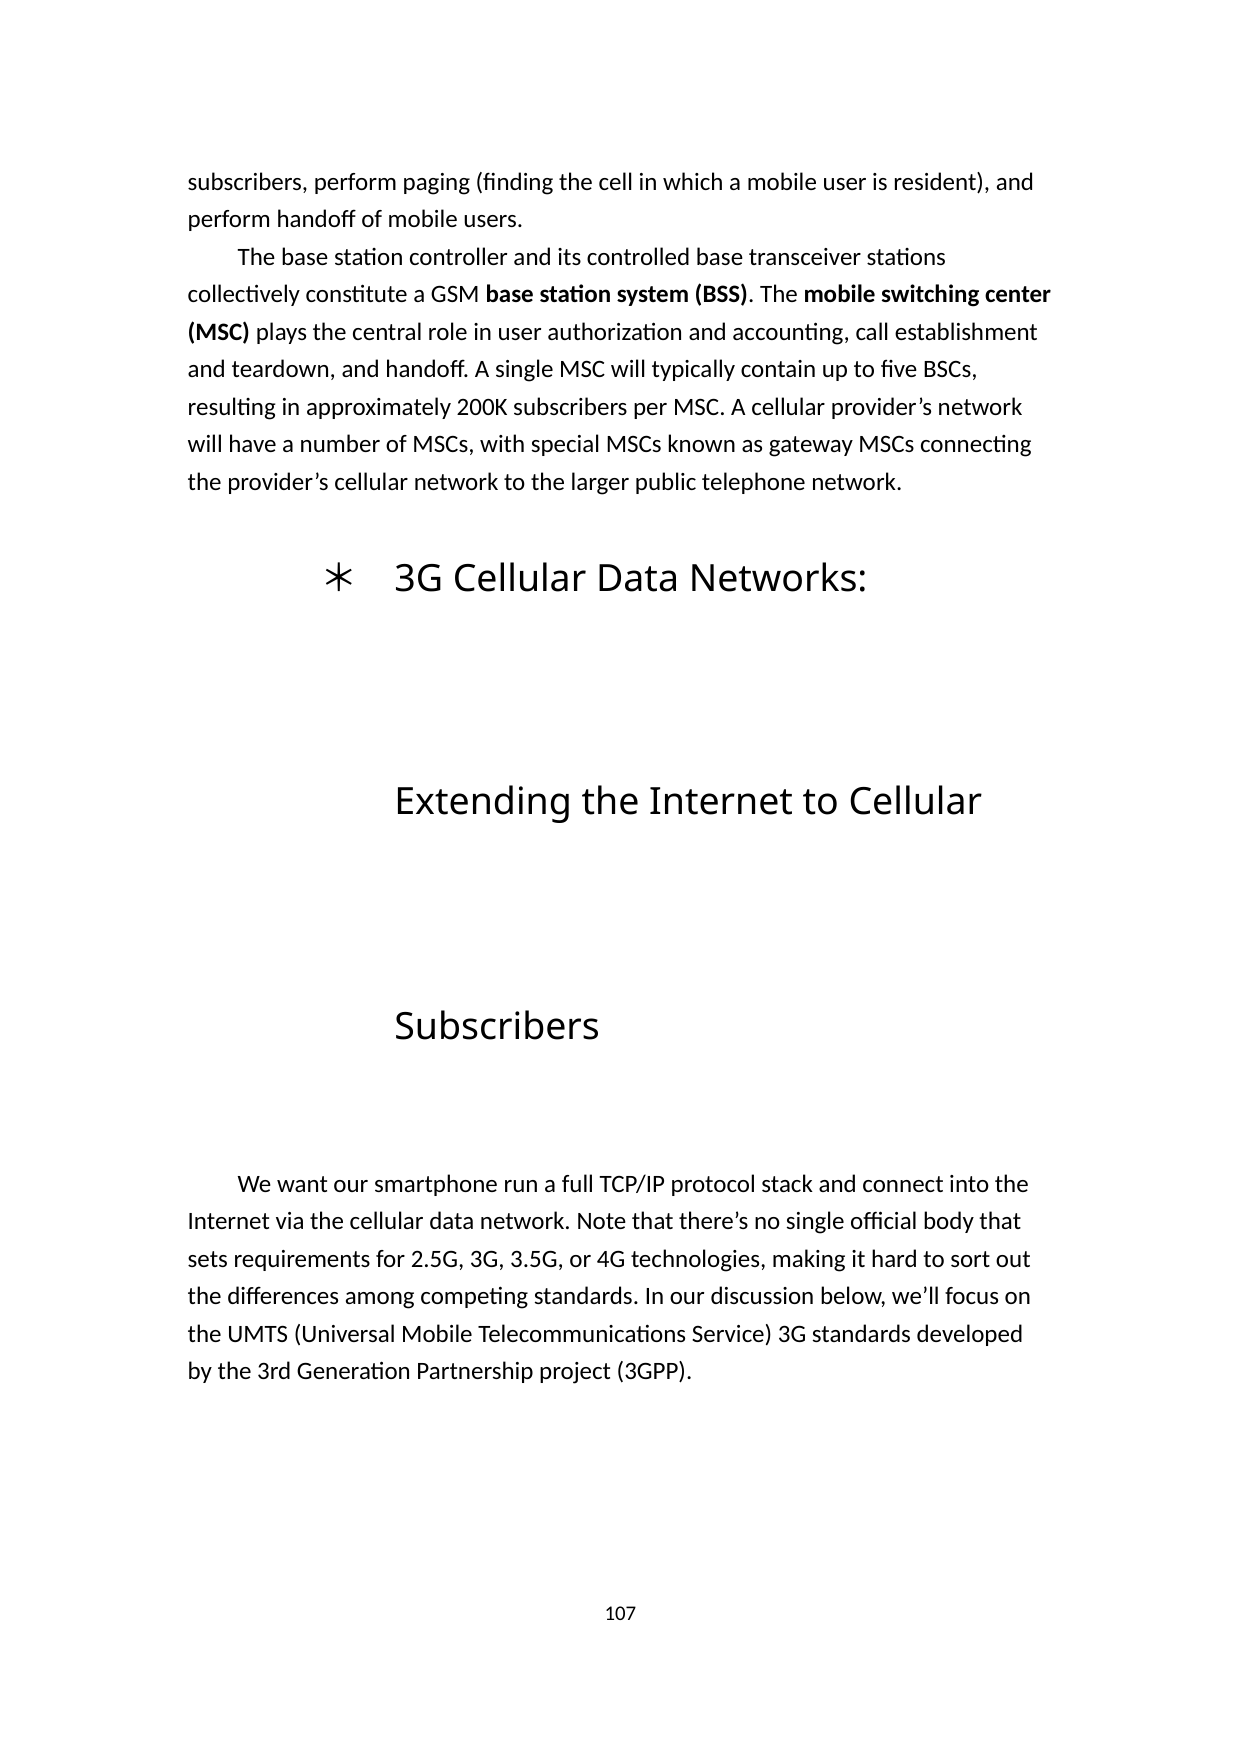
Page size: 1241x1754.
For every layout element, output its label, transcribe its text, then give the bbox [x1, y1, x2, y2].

text We want our smartphone run a full TCP/IP protocol stack and connect into the Internet via the cellular data network. Note that there’s no single official body that sets requirements for 2.5G, 3G, 3.5G, or 4G technologies, making it hard to sort out the differences among competing standards. In our discussion below, we’ll focus on the UMTS (Universal Mobile Telecommunications Service) 3G standards developed by the 3rd Generation Partnership project (3GPP). [187, 1164, 1053, 1389]
text The base station controller and its controlled base transceiver stations collectively constitute a GSM base station system (BSS). The mobile switching center (MSC) plays the central role in user authorization and accounting, call establishment and teardown, and handoff. A single MSC will typically contain up to five BSCs, resulting in approximately 200K subscribers per MSC. A cellular provider’s network will have a number of MSCs, with special MSCs known as gateway MSCs connecting the provider’s cellular network to the larger public telephone network. [187, 237, 1053, 500]
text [187, 162, 1053, 237]
subtitle 3G Cellular Data Networks: Extending the Internet to Cellular Subscribers [320, 537, 1053, 1062]
